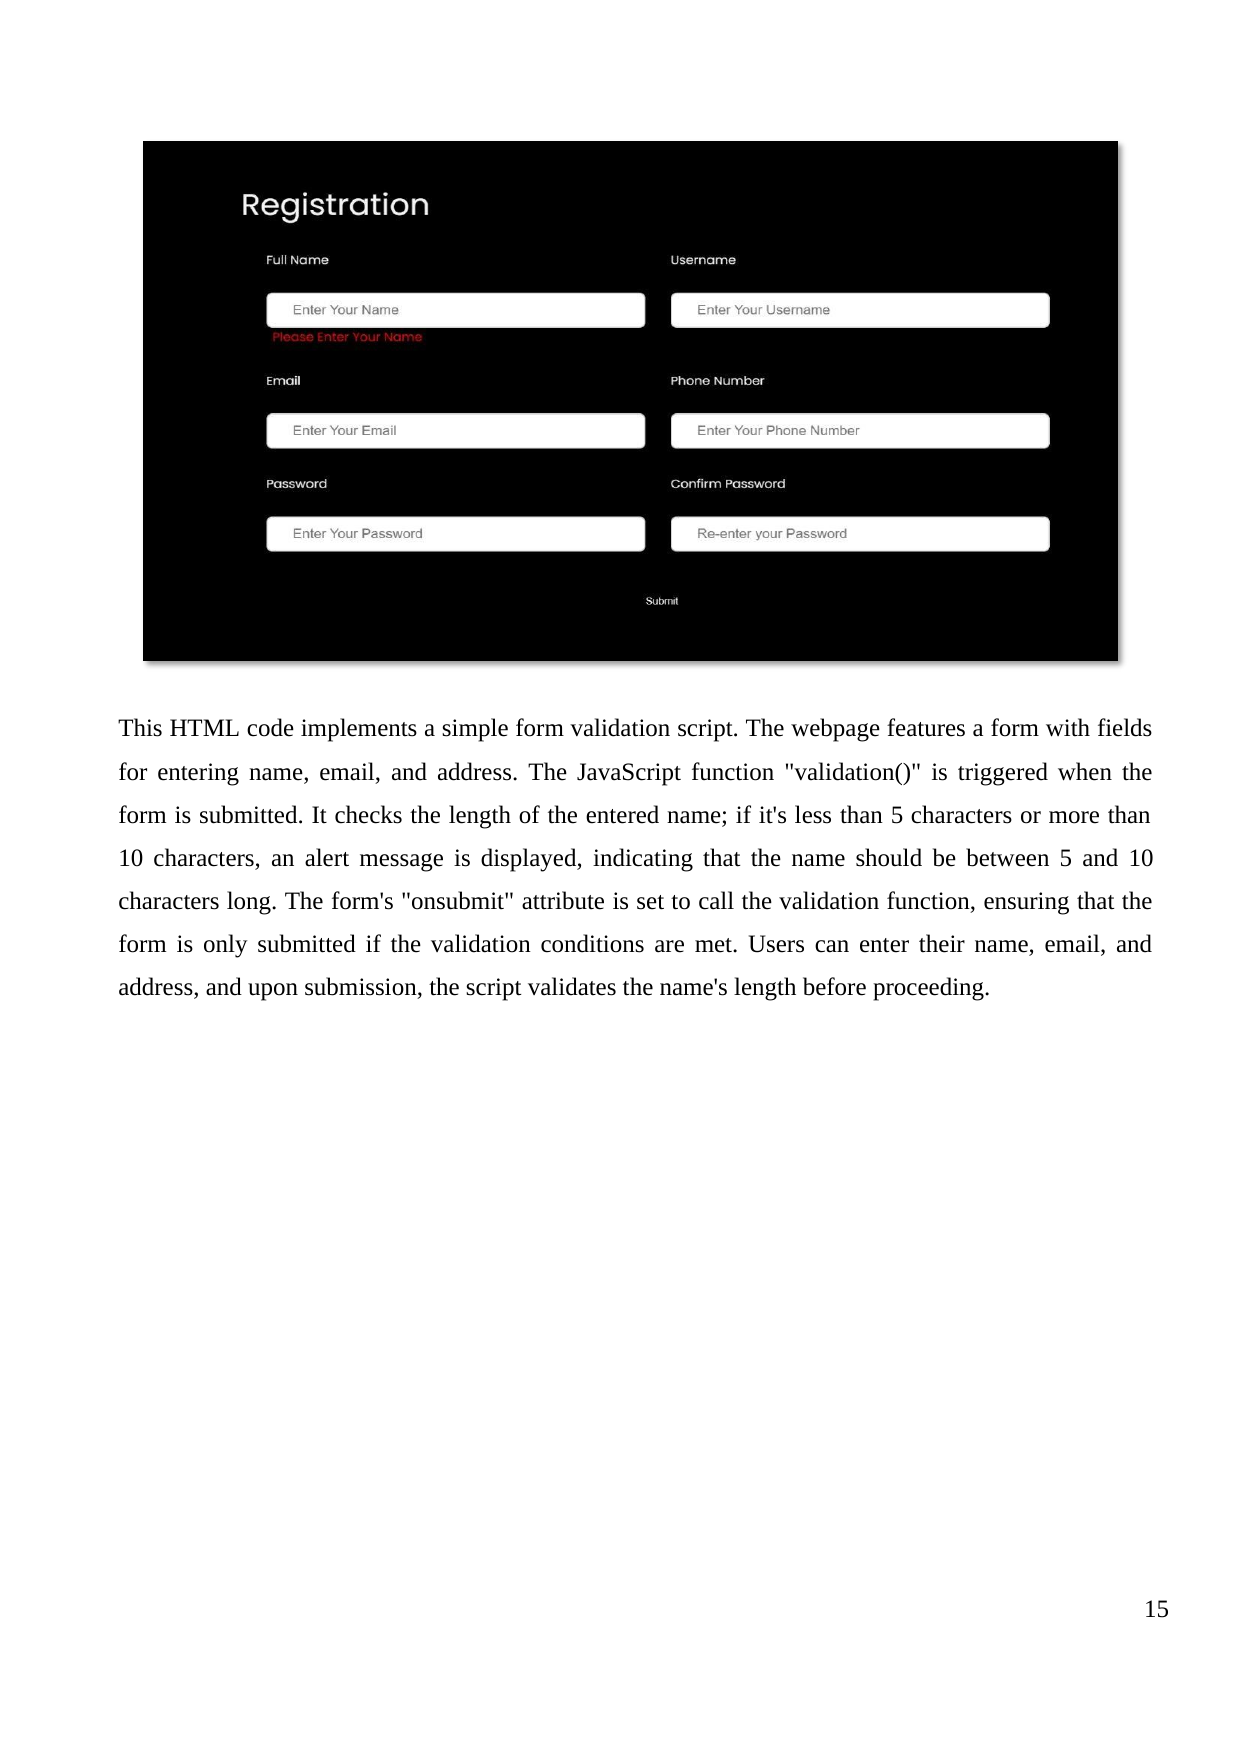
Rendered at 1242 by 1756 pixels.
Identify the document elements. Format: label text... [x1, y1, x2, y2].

picture [141, 139, 1129, 672]
text This HTML code implements a simple form validation script. The webpage features a form with fields for entering name, email, and address. The JavaScript function "validation()" is triggered when the form is submitted. It checks the length of the entered name; if it's less than 5 characters or more than 10 characters, an alert message is displayed, indicating that the name should be between 5 and 10 characters long. The form's "onsubmit" attribute is set to call the validation function, ensuring that the form is only submitted if the validation conditions are met. Users can enter their name, email, and address, and upon submission, the script validates the name's length before proceeding. [118, 713, 1153, 1001]
